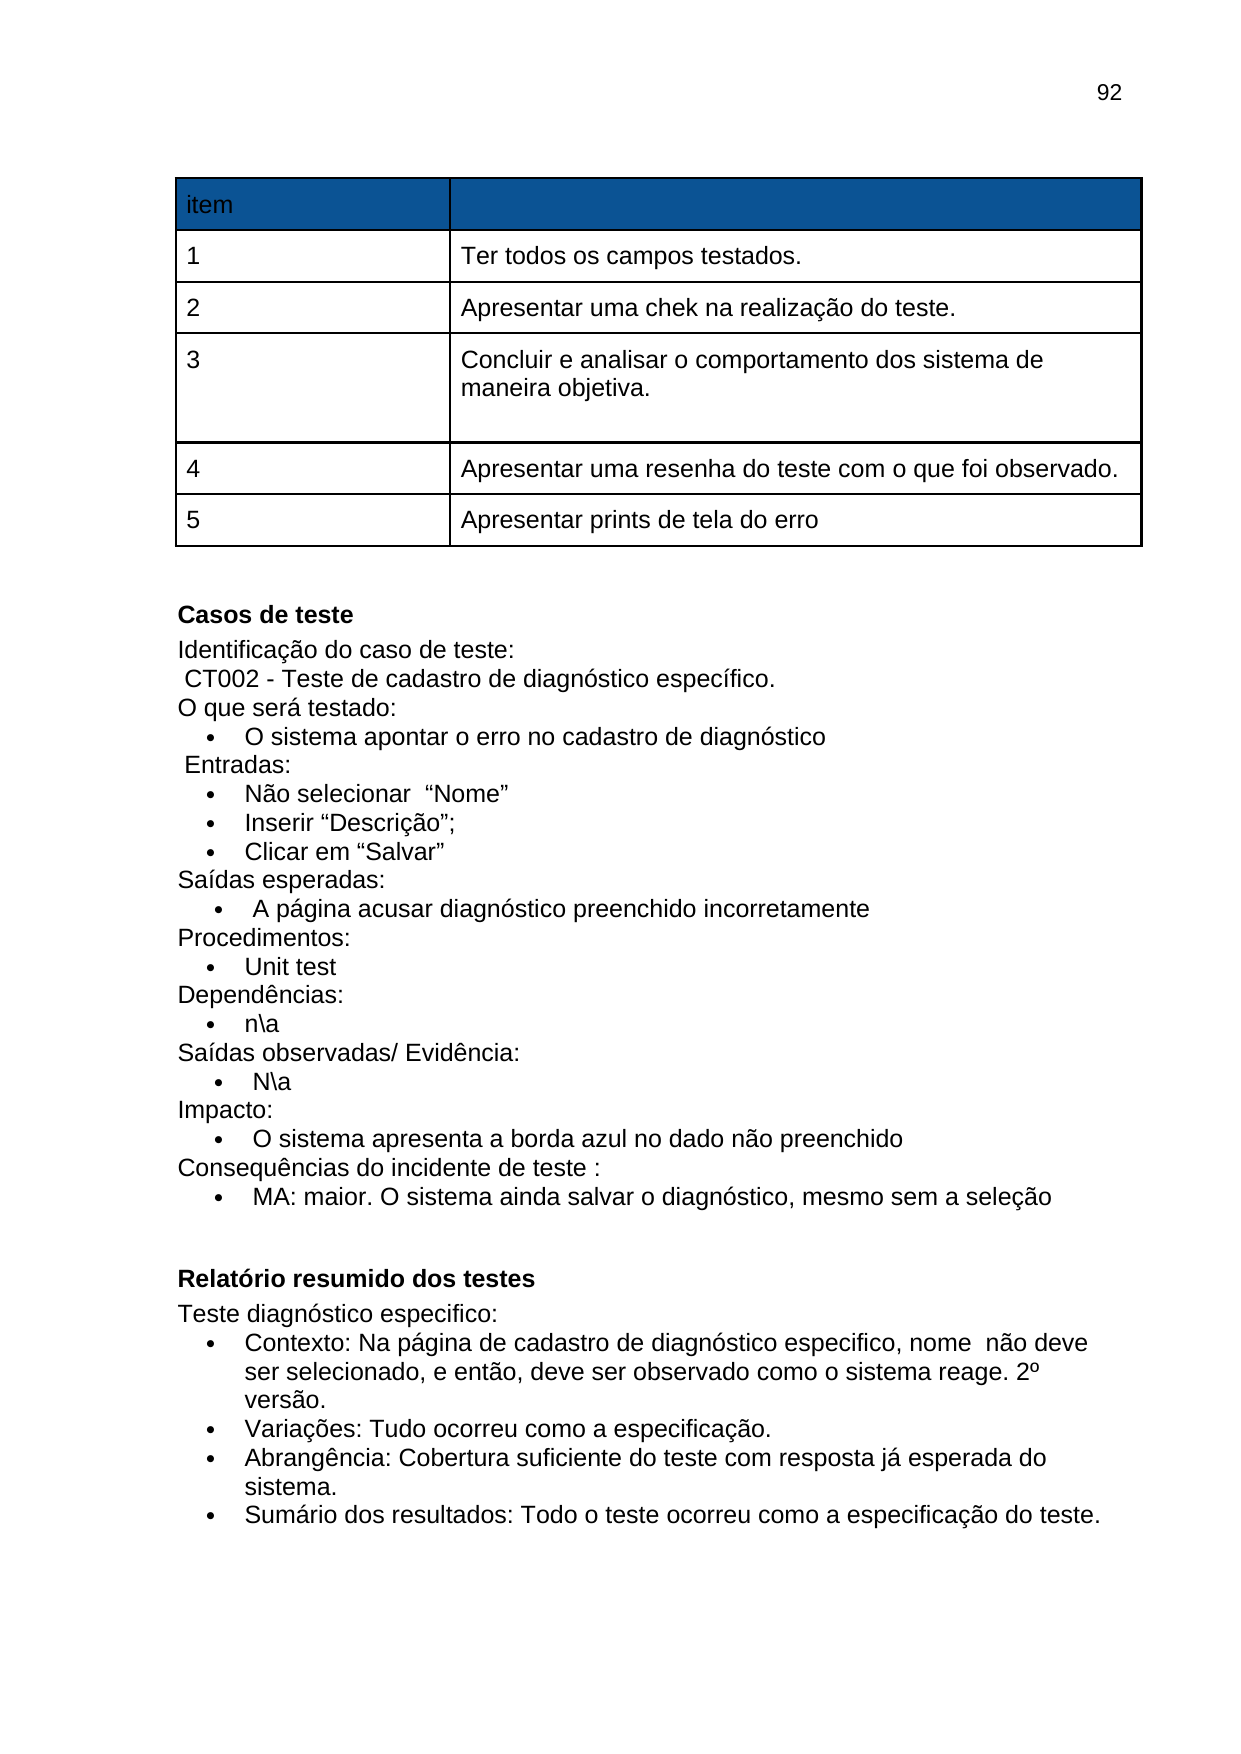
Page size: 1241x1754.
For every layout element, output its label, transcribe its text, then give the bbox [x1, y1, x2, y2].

list MA: maior. O sistema ainda salvar o diagnóstico, mesmo sem a seleção [215, 1182, 1122, 1211]
list Não selecionar “Nome” [207, 779, 1122, 808]
text Dependências: [177, 981, 1122, 1009]
table_header Critério [451, 179, 1140, 229]
table_cell 2 [177, 283, 449, 332]
list Contexto: Na página de cadastro de diagnóstico especifico, nome não deve ser selecionado, e então, deve ser observado como o sistema reage. 2º versão. [207, 1328, 1122, 1414]
table_cell 5 [177, 495, 449, 545]
table_cell Apresentar uma resenha do teste com o que foi observado. [451, 444, 1140, 493]
text Entradas: [177, 751, 1122, 779]
text O que será testado: [177, 693, 1122, 722]
table_cell Concluir e analisar o comportamento dos sistema de maneira objetiva. [451, 334, 1140, 441]
list O sistema apresenta a borda azul no dado não preenchido [215, 1124, 1122, 1153]
list O sistema apontar o erro no cadastro de diagnóstico [207, 722, 1122, 751]
list Abrangência: Cobertura suficiente do teste com resposta já esperada do sistema. [207, 1443, 1122, 1501]
text Identificação do caso de teste: [177, 636, 1122, 664]
list Inserir “Descrição”; [207, 808, 1122, 837]
list Variações: Tudo ocorreu como a especificação. [207, 1414, 1122, 1443]
list N\a [215, 1067, 1122, 1096]
text Consequências do incidente de teste : [177, 1153, 1122, 1182]
table_cell Apresentar uma chek na realização do teste. [451, 283, 1140, 332]
text Impacto: [177, 1096, 1122, 1124]
text Relatório resumido dos testes [177, 1264, 1122, 1293]
list Unit test [207, 952, 1122, 981]
text Saídas observadas/ Evidência: [177, 1038, 1122, 1067]
text CT002 - Teste de cadastro de diagnóstico específico. [177, 664, 1122, 693]
table_cell 3 [177, 334, 449, 441]
table_cell 1 [177, 231, 449, 281]
text Casos de teste [177, 601, 1122, 629]
list Clicar em “Salvar” [207, 837, 1122, 866]
text Teste diagnóstico especifico: [177, 1299, 1122, 1328]
table_cell Apresentar prints de tela do erro [451, 495, 1140, 545]
table_cell 4 [177, 444, 449, 493]
text Procedimentos: [177, 923, 1122, 952]
list n\a [207, 1009, 1122, 1038]
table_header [177, 179, 449, 229]
text Saídas esperadas: [177, 866, 1122, 894]
list A página acusar diagnóstico preenchido incorretamente [215, 894, 1122, 923]
table_cell Ter todos os campos testados. [451, 231, 1140, 281]
list Sumário dos resultados: Todo o teste ocorreu como a especificação do teste. [207, 1501, 1122, 1529]
